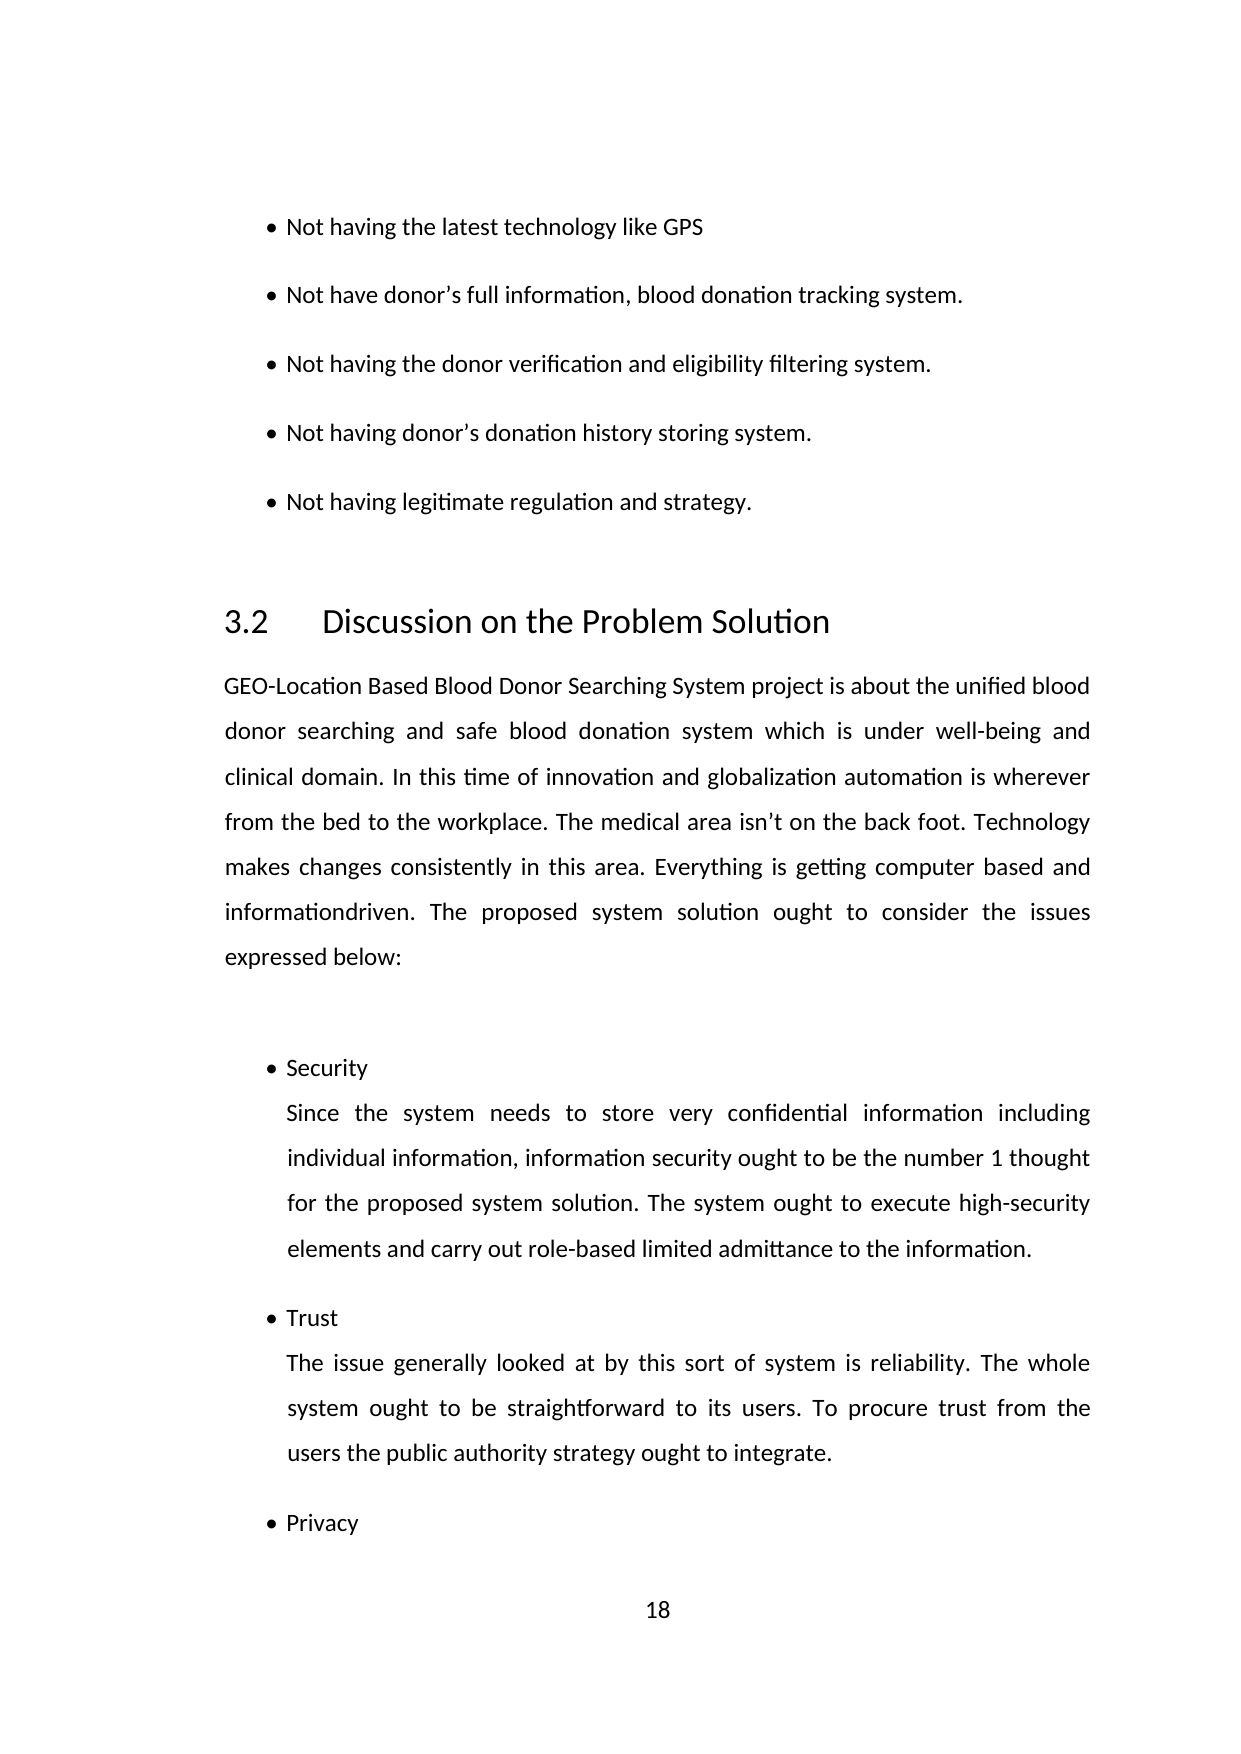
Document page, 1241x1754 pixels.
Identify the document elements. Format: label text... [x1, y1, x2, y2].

list Not having donor’s donation history storing system. [265, 417, 1092, 448]
list Not have donor’s full information, blood donation tracking system. [265, 279, 1092, 310]
list Not having legitimate regulation and strategy. [265, 486, 1092, 517]
list Security [265, 1052, 1108, 1082]
text The issue generally looked at by this sort of system is reliability. The whole system ought to be straightforward to its users. To procure trust from the users the public authority strategy ought to integrate. [286, 1347, 1092, 1468]
list Privacy [265, 1507, 1108, 1537]
text GEO-Location Based Blood Donor Searching System project is about the unified blood donor searching and safe blood donation system which is under well-being and clinical domain. In this time of innovation and globalization automation is wherever from the bed to the workplace. The medical area isn’t on the back foot. Technology makes changes consistently in this area. Everything is getting computer based and informationdriven. The proposed system solution ought to consider the issues expressed below: [223, 670, 1092, 972]
list Not having the donor verification and eligibility filtering system. [265, 348, 1092, 379]
list Trust [265, 1302, 1108, 1332]
subtitle 3.2 Discussion on the Problem Solution [223, 599, 1104, 642]
list Not having the latest technology like GPS [265, 211, 1092, 241]
